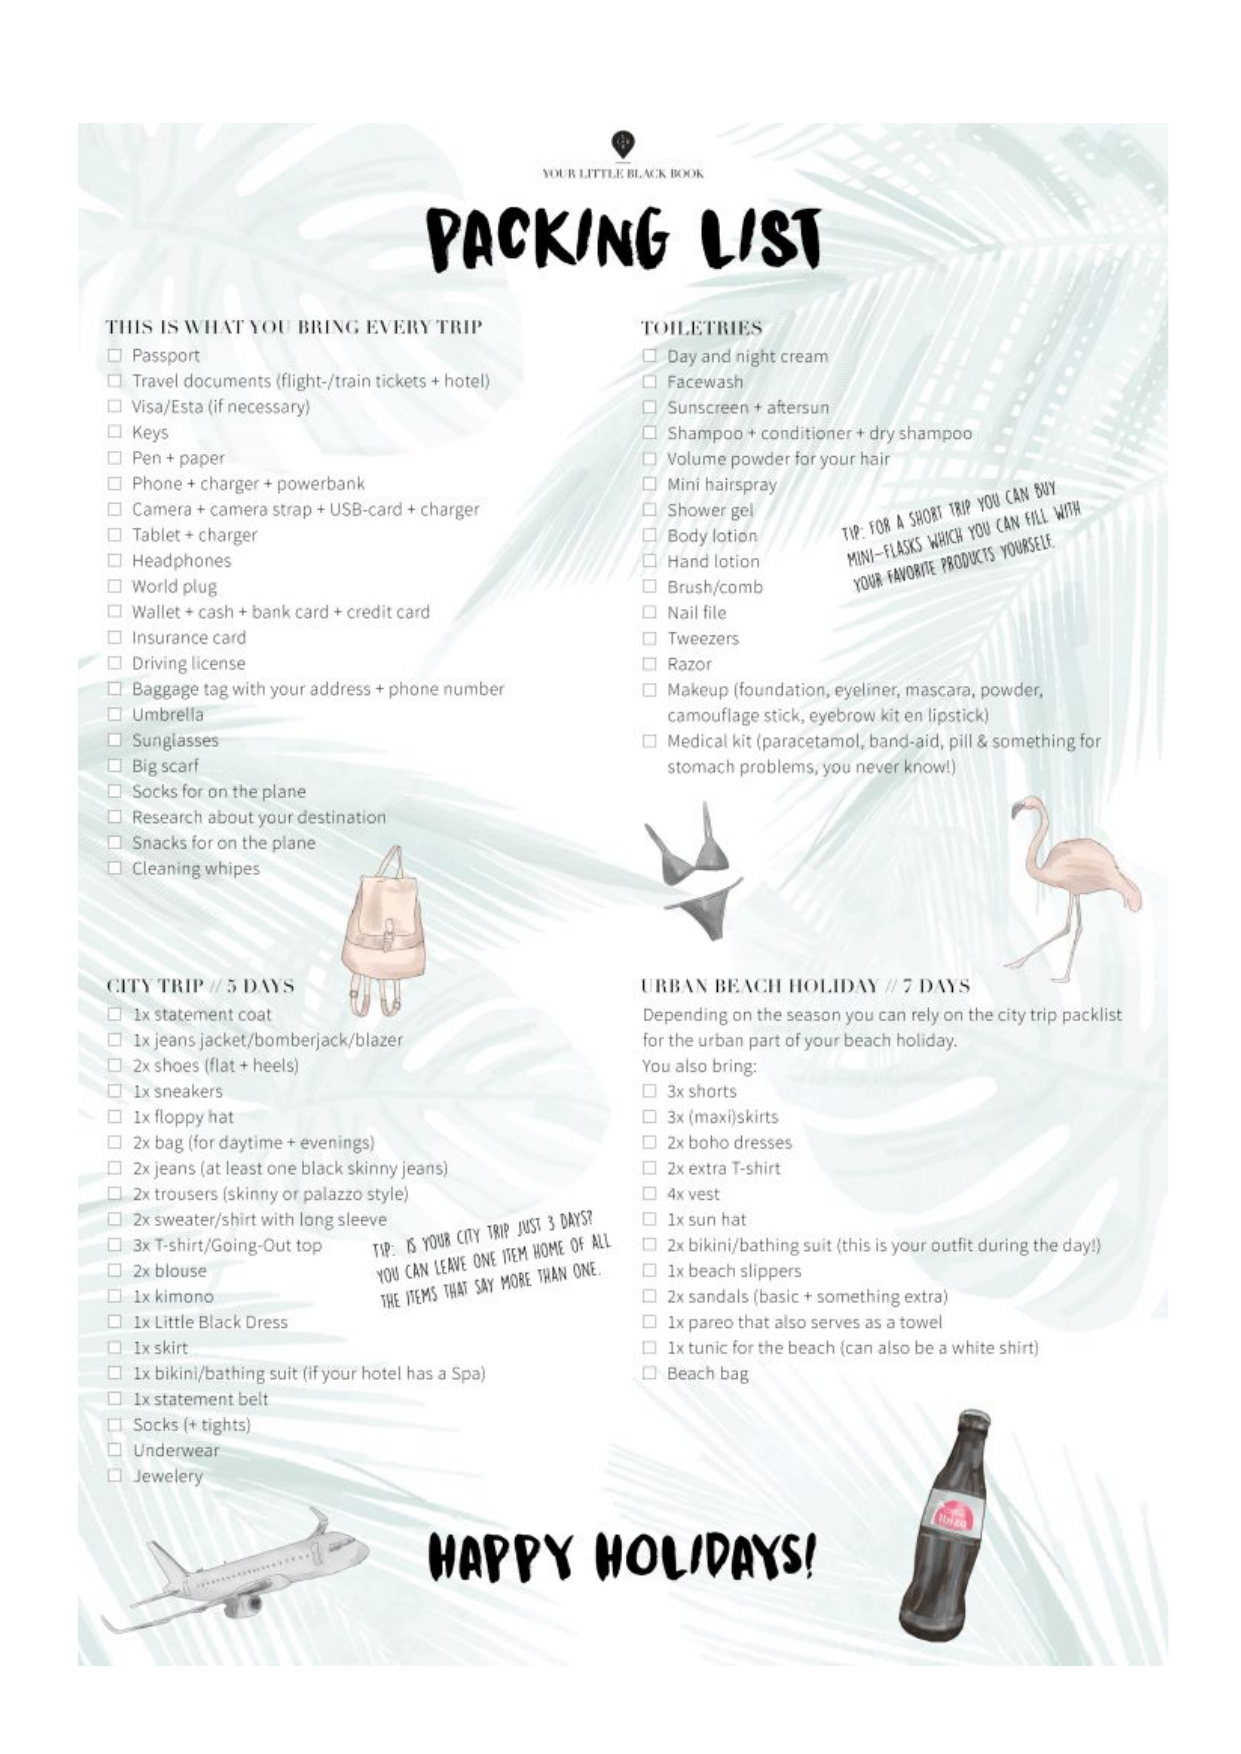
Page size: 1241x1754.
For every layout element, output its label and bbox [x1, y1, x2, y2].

picture [78, 123, 1169, 1666]
